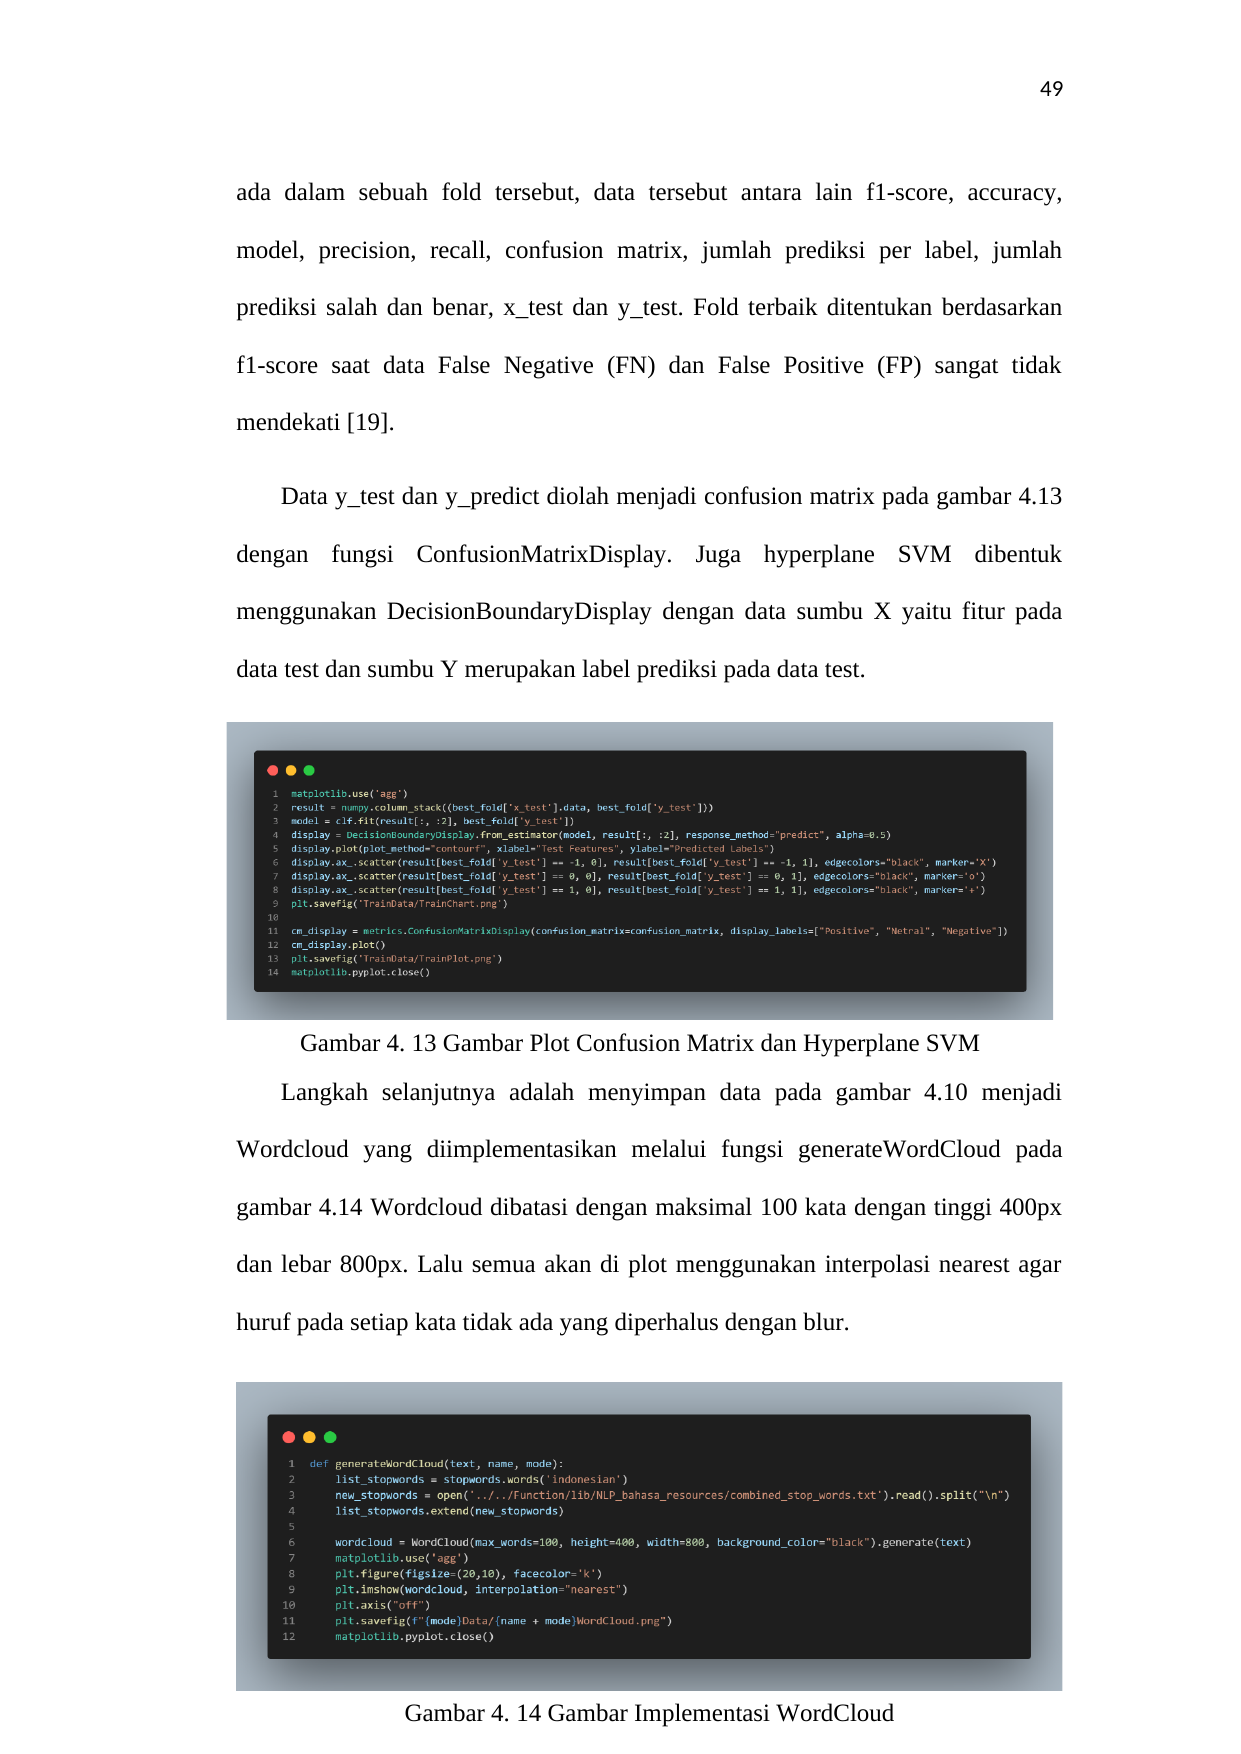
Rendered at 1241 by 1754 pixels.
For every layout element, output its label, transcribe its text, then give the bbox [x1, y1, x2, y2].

text Data y_test dan y_predict diolah menjadi confusion matrix pada gambar 4.13 dengan fungsi ConfusionMatrixDisplay. Juga hyperplane SVM dibentuk menggunakan DecisionBoundaryDisplay dengan data sumbu X yaitu fitur pada data test dan sumbu Y merupakan label prediksi pada data test. [236, 481, 1063, 683]
text Lalu data score akan dibandingkan fold terbaiknya berdasarkan nilai f1 dan disave dalam 1 variable bernama best_fold yang akan memuat semua data yang ada dalam sebuah fold tersebut, data tersebut antara lain f1-score, accuracy, model, precision, recall, confusion matrix, jumlah prediksi per label, jumlah prediksi salah dan benar, x_test dan y_test. Fold terbaik ditentukan berdasarkan f1-score saat data False Negative (FN) dan False Positive (FP) sangat tidak mendekati . [236, 177, 1063, 436]
picture [236, 1382, 1063, 1691]
picture [226, 722, 1054, 1020]
